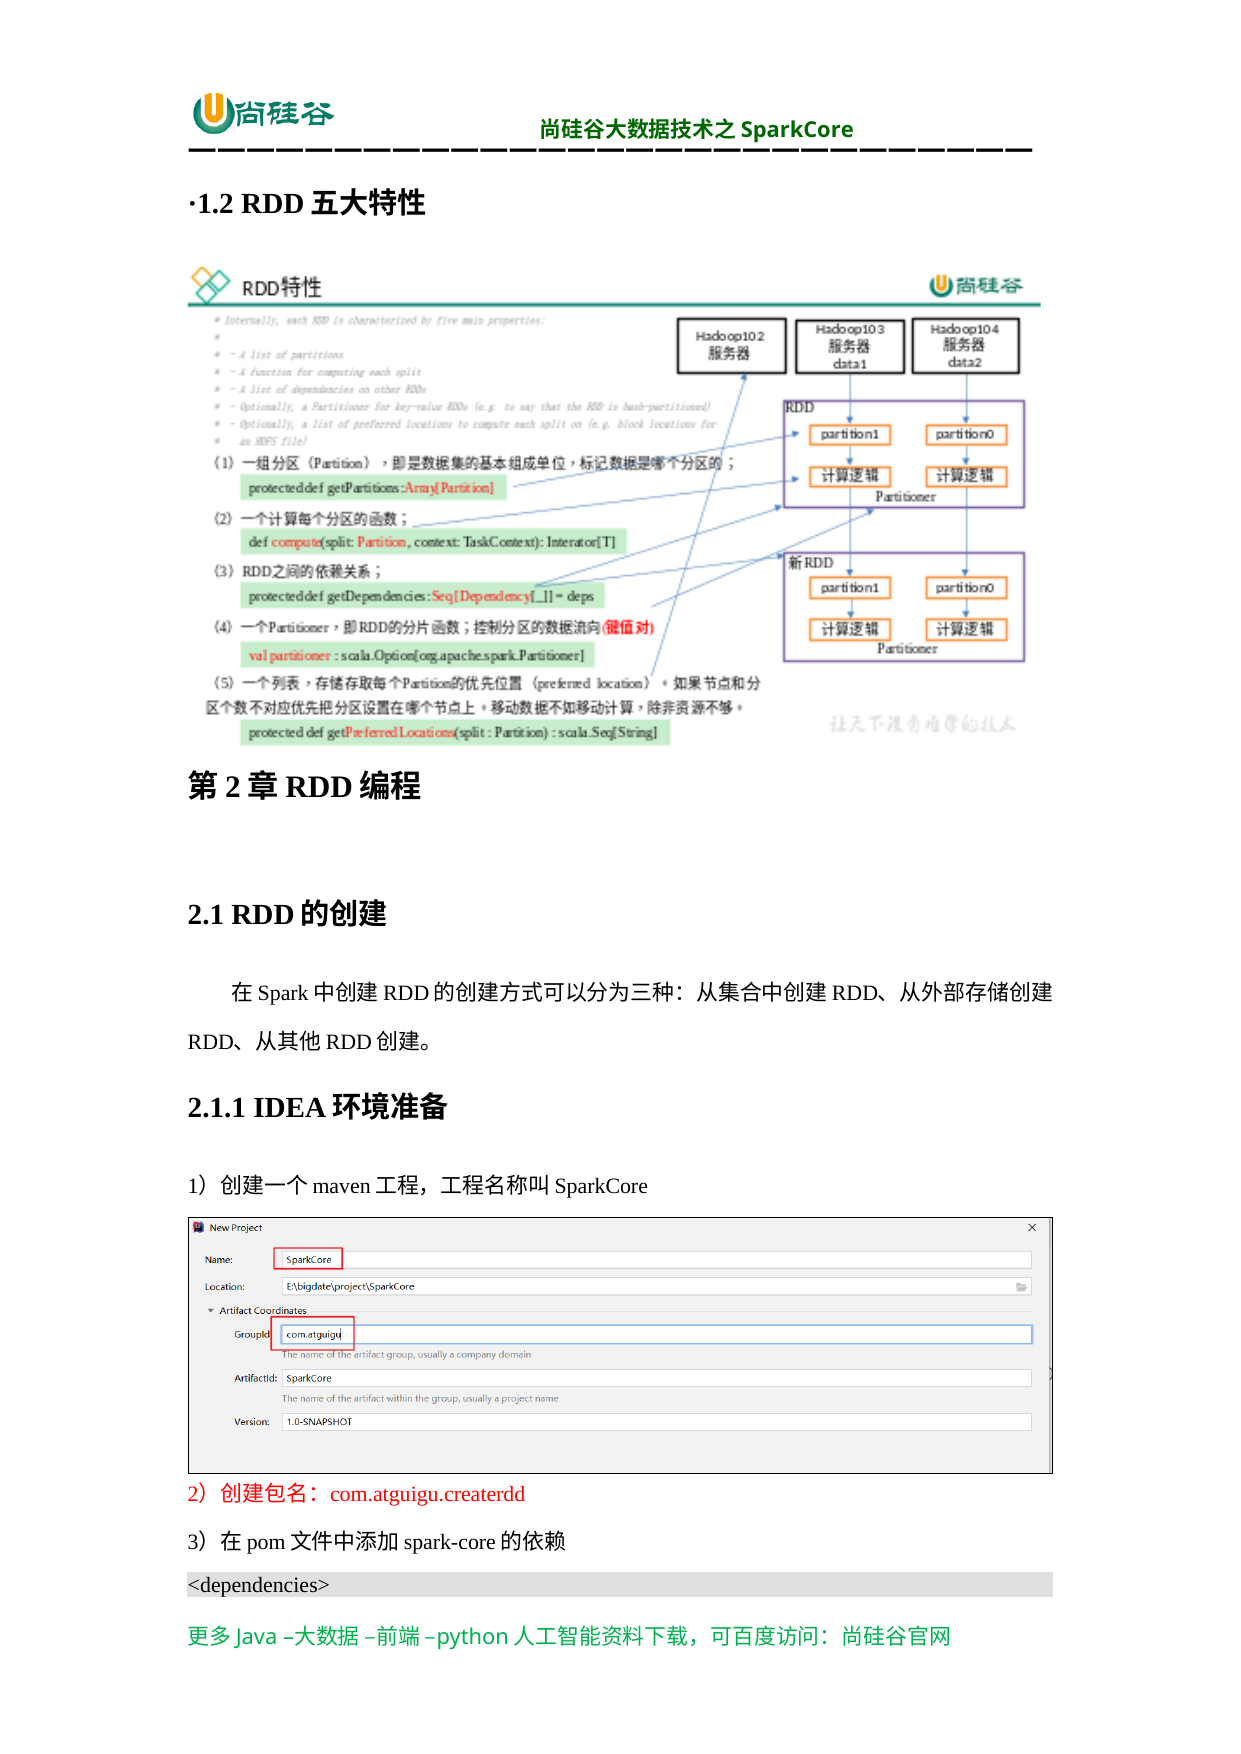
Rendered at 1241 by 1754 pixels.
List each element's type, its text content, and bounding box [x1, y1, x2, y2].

picture [187, 88, 338, 138]
text <dependencies> [187, 1572, 1053, 1597]
text 1）创建一个maven工程，工程名称叫SparkCore [187, 1167, 1053, 1200]
text 在Spark中创建RDD的创建方式可以分为三种：从集合中创建RDD、从外部存储创建RDD、从其他RDD创建。 [187, 975, 1053, 1056]
text 3）在pom文件中添加spark-core的依赖 [187, 1524, 1053, 1556]
subtitle 2.1 RDD的创建 [187, 879, 1053, 944]
picture [189, 1218, 1052, 1473]
text 2）创建包名：com.atguigu.createrdd [187, 1476, 1053, 1508]
subtitle ·1.2 RDD五大特性 [187, 168, 1053, 233]
subtitle 第2章 RDD编程 [187, 751, 1053, 816]
subtitle 2.1.1 IDEA环境准备 [187, 1072, 1053, 1137]
